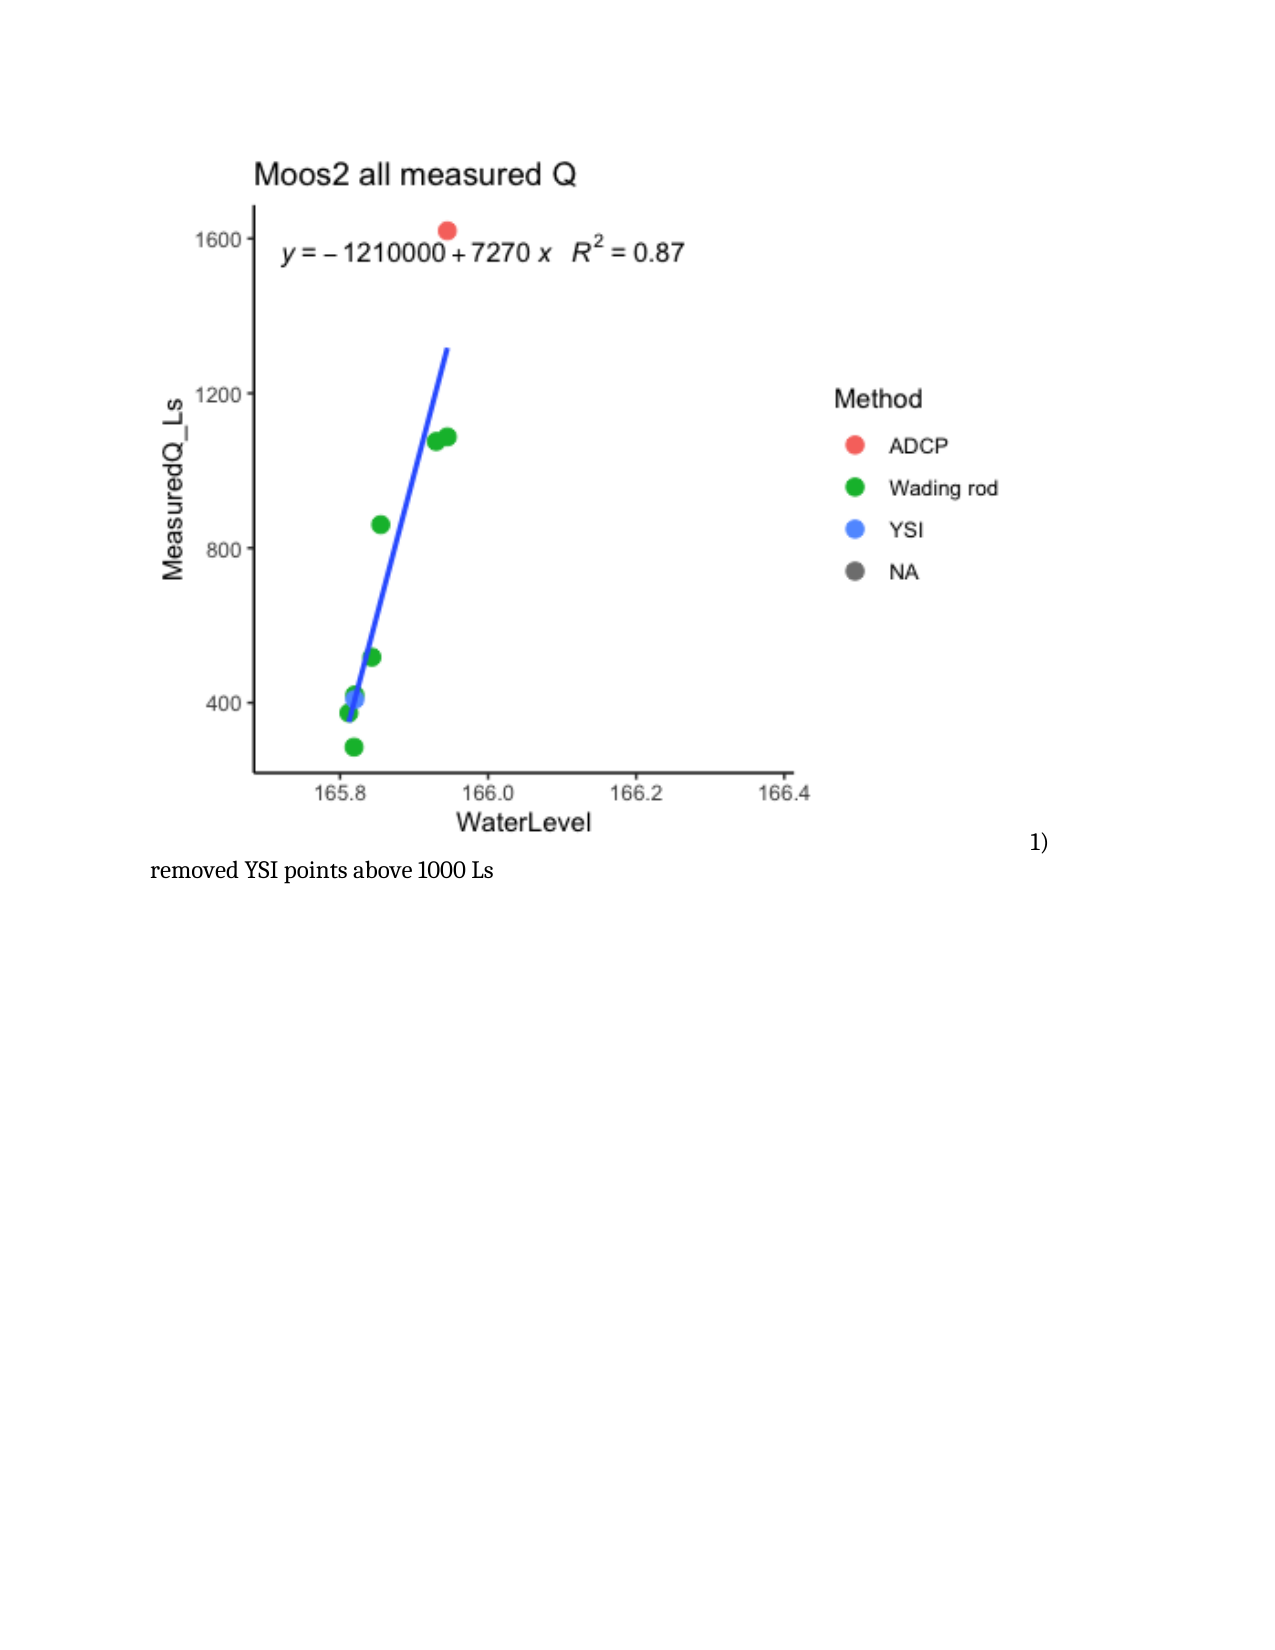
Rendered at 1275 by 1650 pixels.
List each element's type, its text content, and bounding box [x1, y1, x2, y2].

picture [150, 150, 1025, 850]
